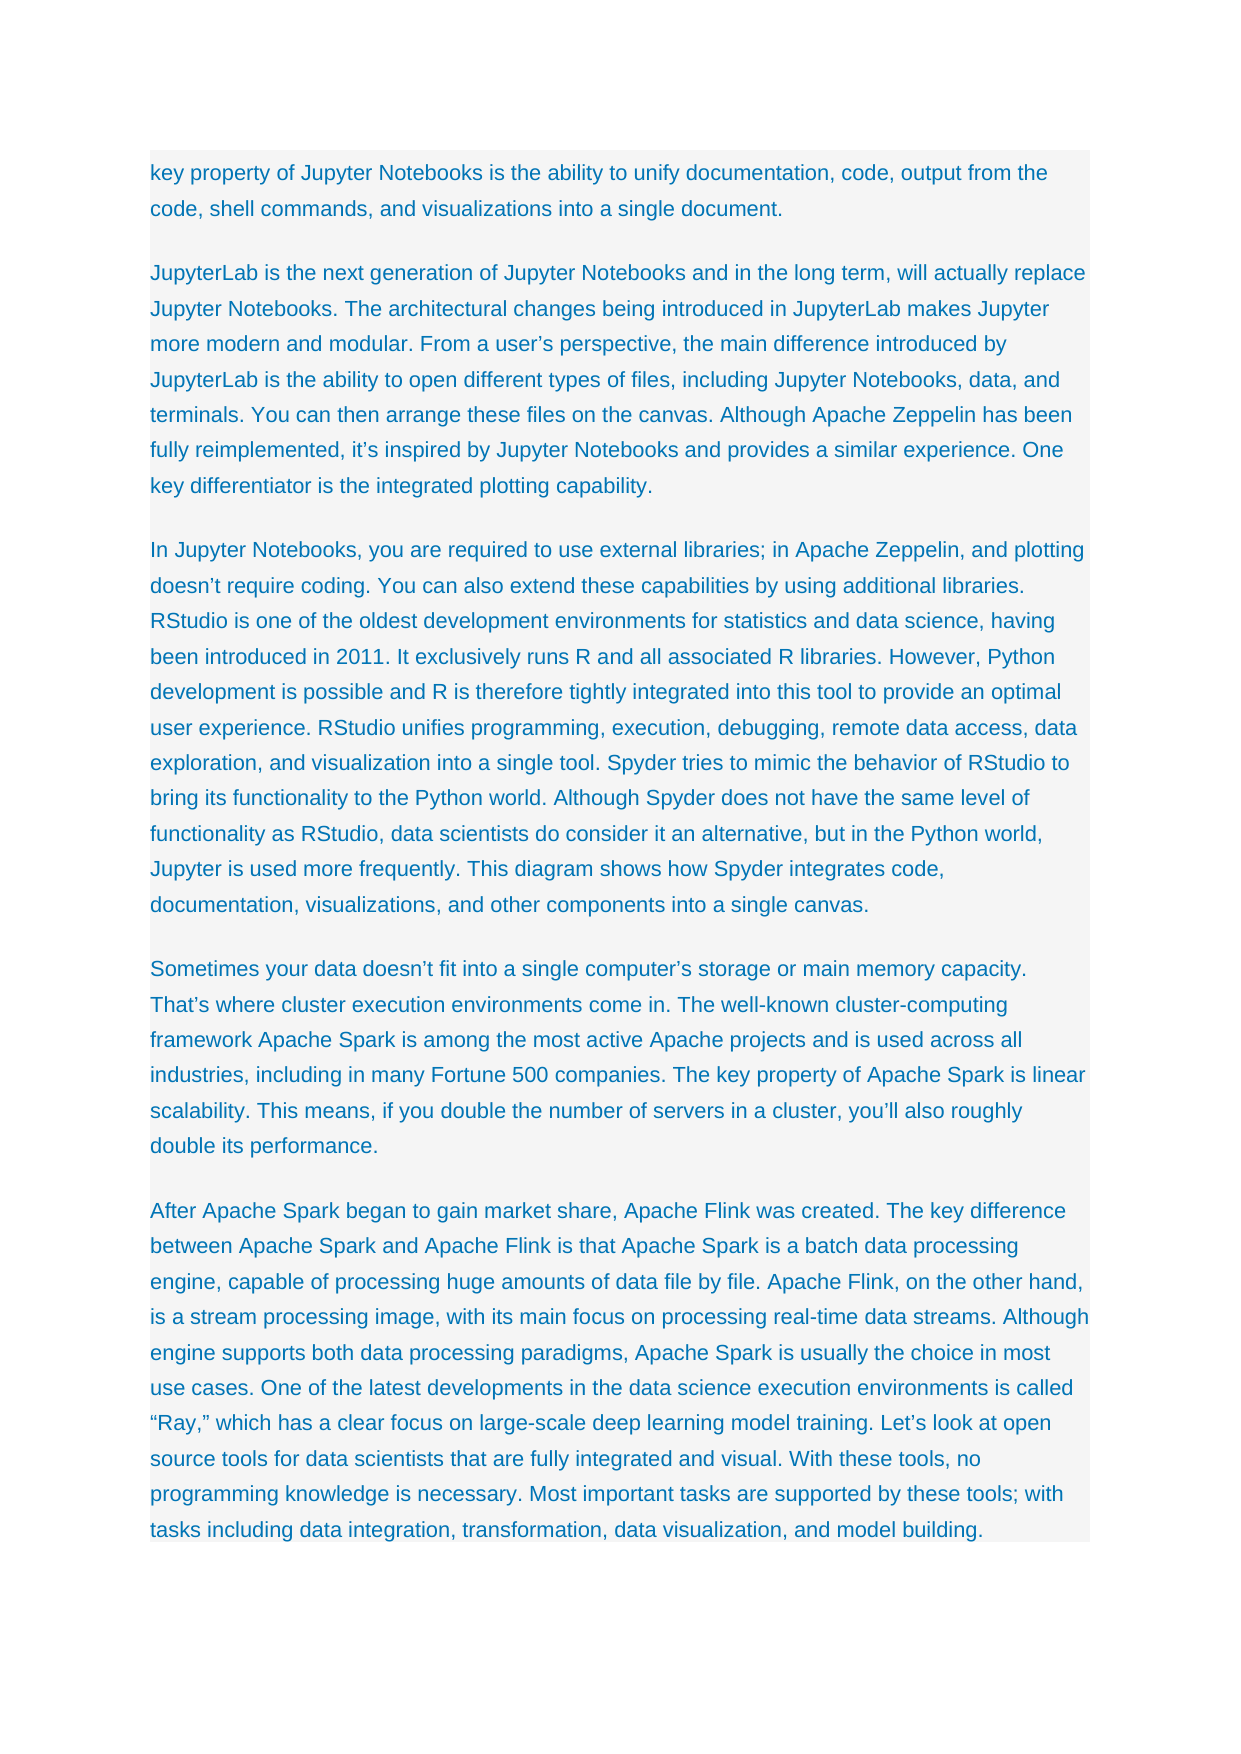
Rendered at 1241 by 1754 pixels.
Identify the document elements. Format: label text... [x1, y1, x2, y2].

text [150, 150, 1090, 221]
text JupyterLab is the next generation of Jupyter Notebooks and in the long term, will actually replace Jupyter Notebooks. The architectural changes being introduced in JupyterLab makes Jupyter more modern and modular. From a user’s perspective, the main difference introduced by JupyterLab is the ability to open different types of files, including Jupyter Notebooks, data, and terminals. You can then arrange these files on the canvas. Although Apache Zeppelin has been fully reimplemented, it’s inspired by Jupyter Notebooks and provides a similar experience. One key differentiator is the integrated plotting capability. [150, 250, 1090, 498]
text Sometimes your data doesn’t fit into a single computer’s storage or main memory capacity. That’s where cluster execution environments come in. The well-known cluster-computing framework Apache Spark is among the most active Apache projects and is used across all industries, including in many Fortune 500 companies. The key property of Apache Spark is linear scalability. This means, if you double the number of servers in a cluster, you’ll also roughly double its performance. [150, 946, 1090, 1158]
text In Jupyter Notebooks, you are required to use external libraries; in Apache Zeppelin, and plotting doesn’t require coding. You can also extend these capabilities by using additional libraries. RStudio is one of the oldest development environments for statistics and data science, having been introduced in 2011. It exclusively runs R and all associated R libraries. However, Python development is possible and R is therefore tightly integrated into this tool to provide an optimal user experience. RStudio unifies programming, execution, debugging, remote data access, data exploration, and visualization into a single tool. Spyder tries to mimic the behavior of RStudio to bring its functionality to the Python world. Although Spyder does not have the same level of functionality as RStudio, data scientists do consider it an alternative, but in the Python world, Jupyter is used more frequently. This diagram shows how Spyder integrates code, documentation, visualizations, and other components into a single canvas. [150, 527, 1090, 917]
text After Apache Spark began to gain market share, Apache Flink was created. The key difference between Apache Spark and Apache Flink is that Apache Spark is a batch data processing engine, capable of processing huge amounts of data file by file. Apache Flink, on the other hand, is a stream processing image, with its main focus on processing real-time data streams. Although engine supports both data processing paradigms, Apache Spark is usually the choice in most use cases. One of the latest developments in the data science execution environments is called “Ray,” which has a clear focus on large-scale deep learning model training. Let’s look at open source tools for data scientists that are fully integrated and visual. With these tools, no programming knowledge is necessary. Most important tasks are supported by these tools; with tasks including data integration, transformation, data visualization, and model building. [150, 1187, 1090, 1542]
